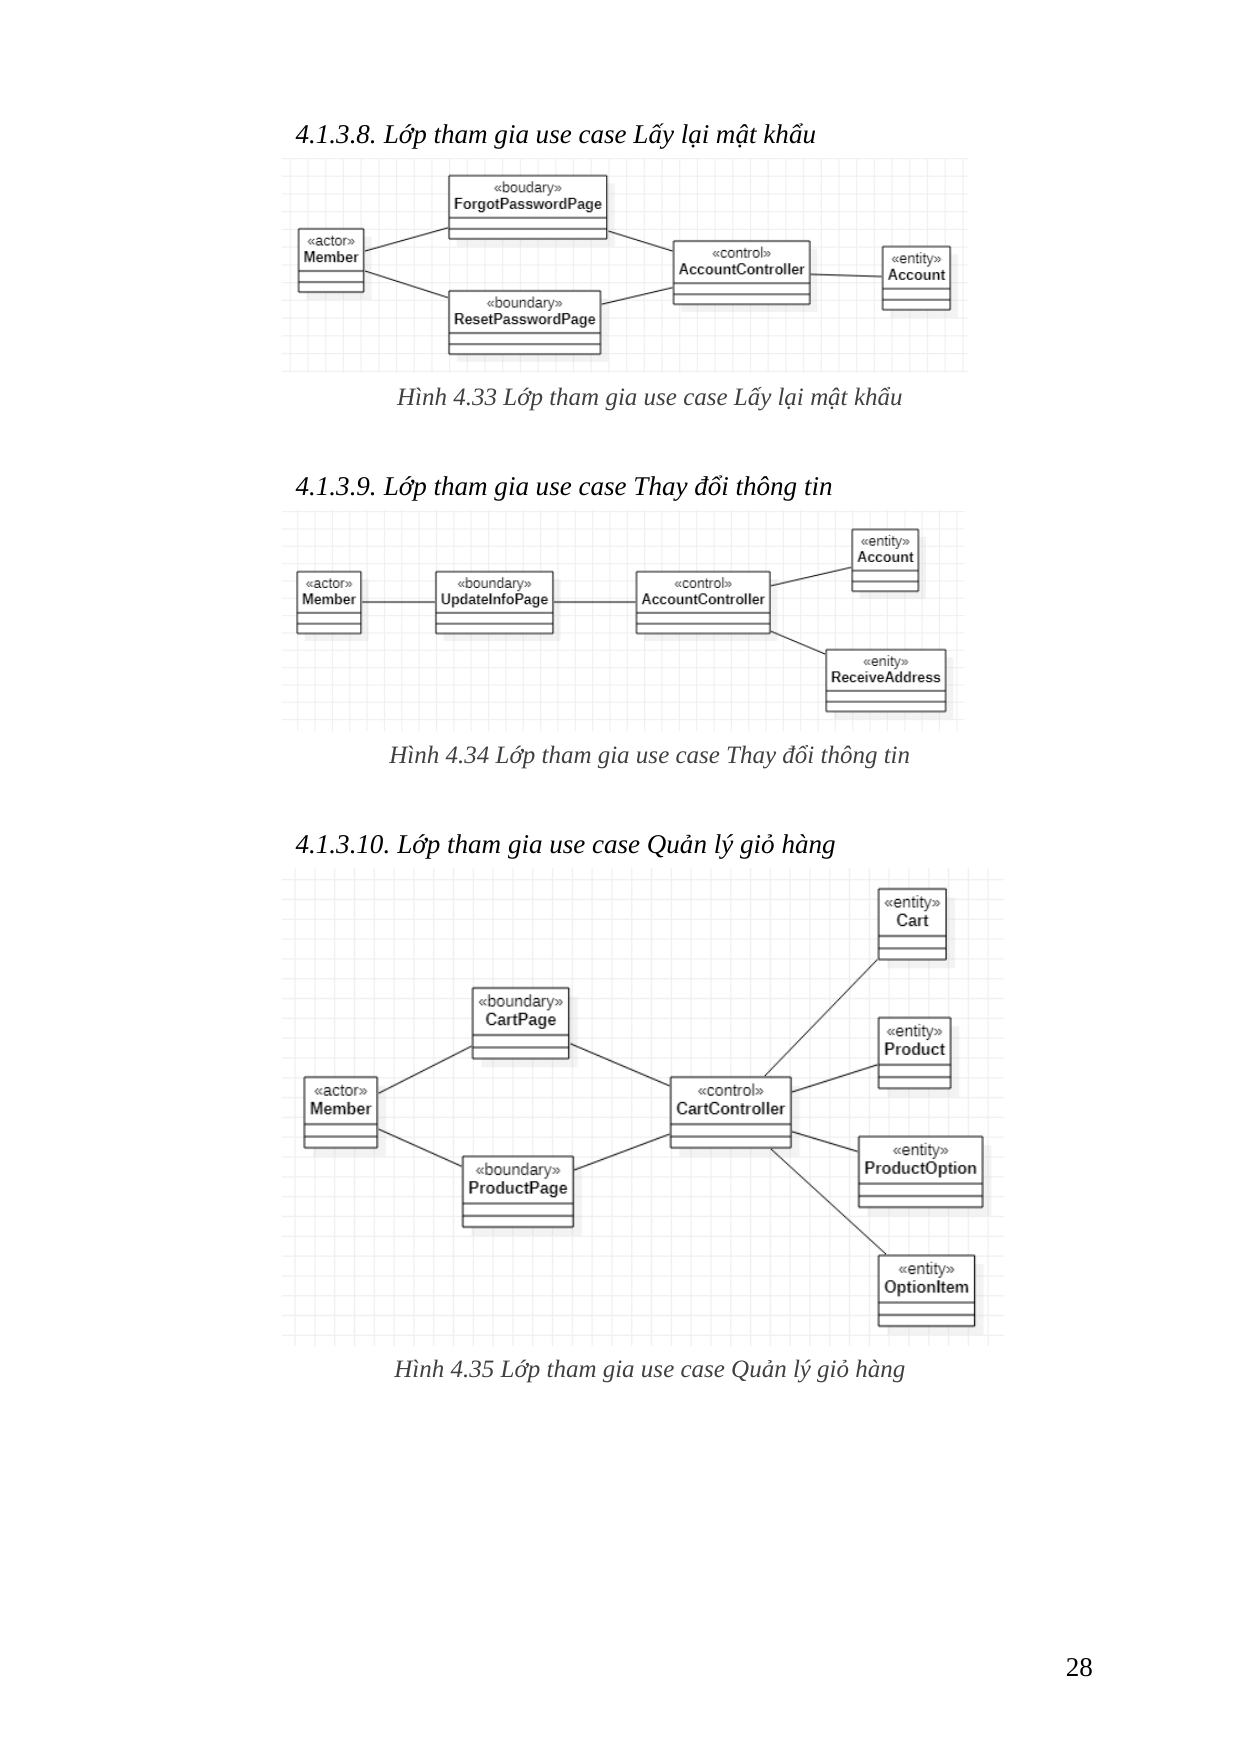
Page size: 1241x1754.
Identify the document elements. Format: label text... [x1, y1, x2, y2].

subtitle Lớp tham gia use case Lấy lại mật khẩu [207, 118, 1092, 149]
subtitle Lớp tham gia use case Quản lý giỏ hàng [207, 828, 1092, 859]
picture [281, 510, 965, 731]
subtitle Lớp tham gia use case Thay đổi thông tin [207, 470, 1092, 501]
picture [281, 158, 969, 373]
picture [281, 868, 1004, 1346]
